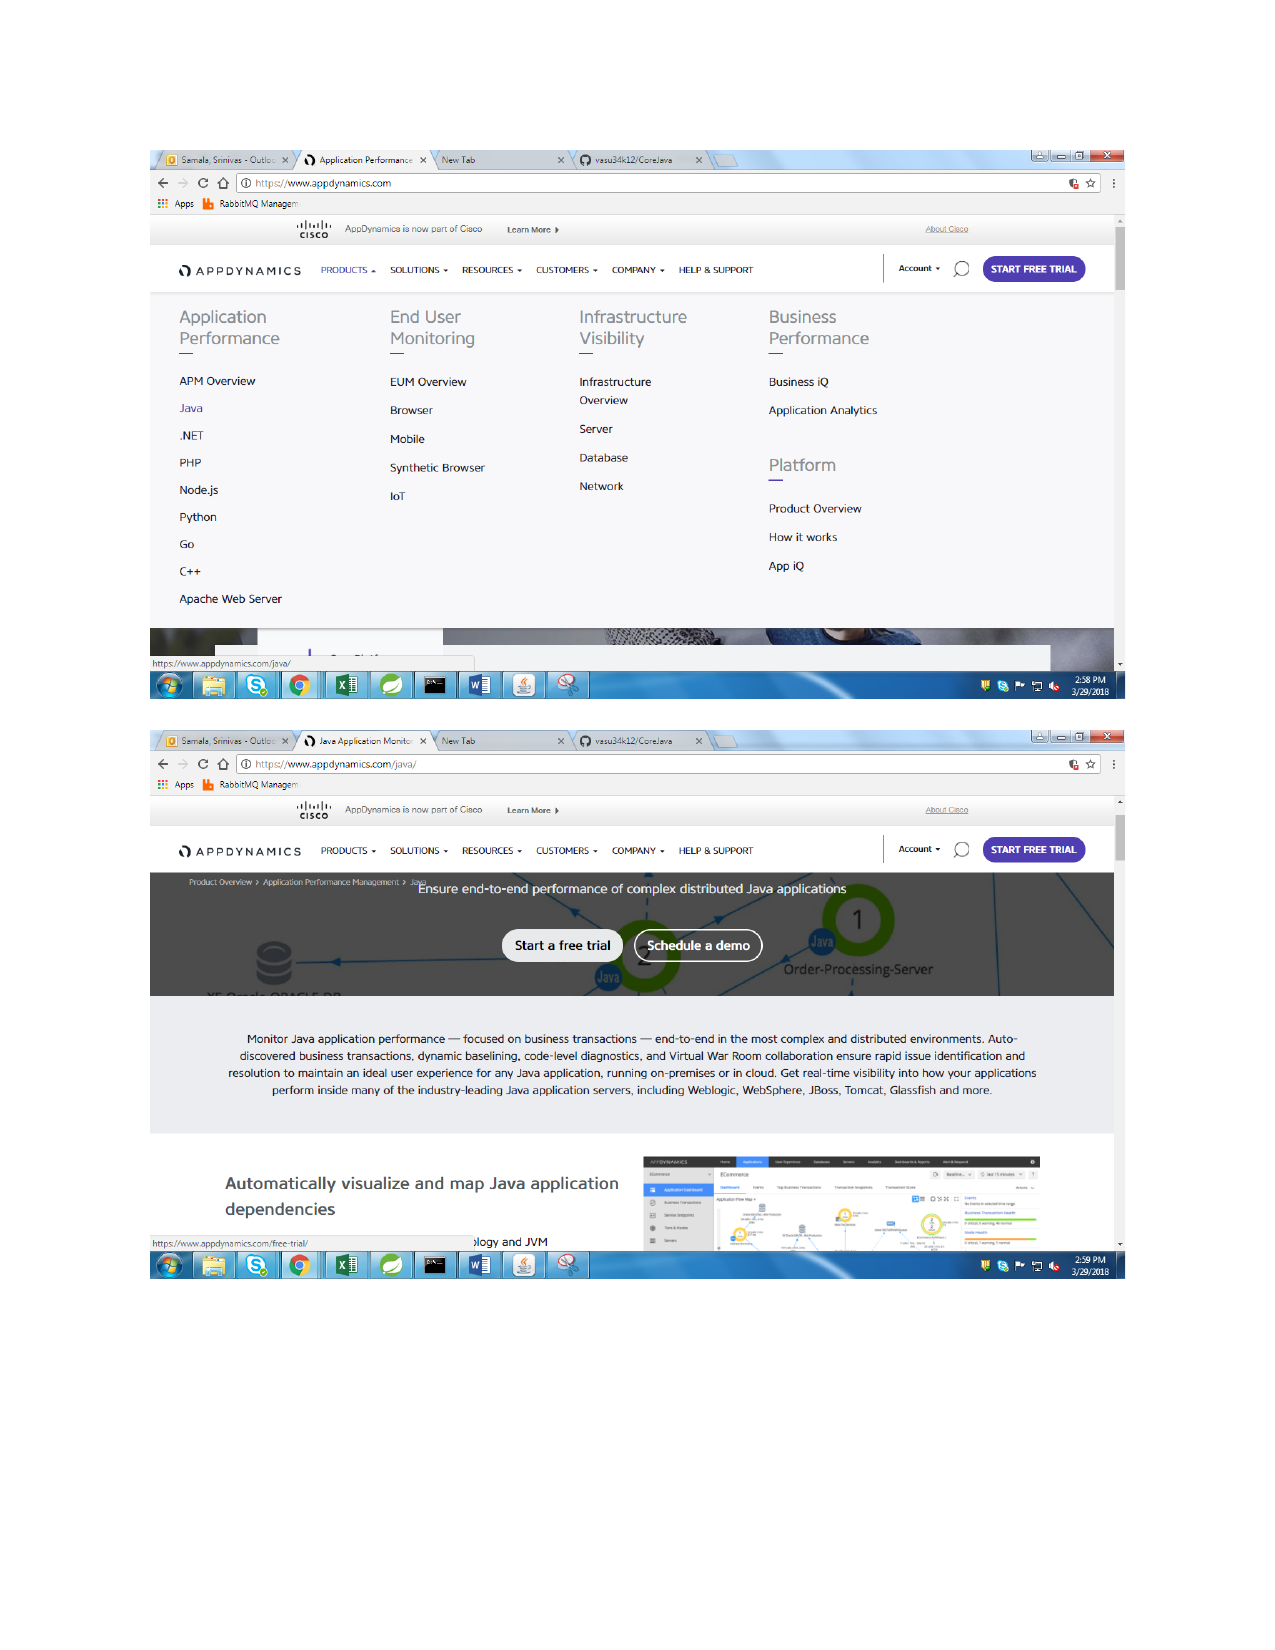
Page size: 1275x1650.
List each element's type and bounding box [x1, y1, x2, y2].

picture [150, 150, 1125, 699]
picture [150, 730, 1125, 1279]
